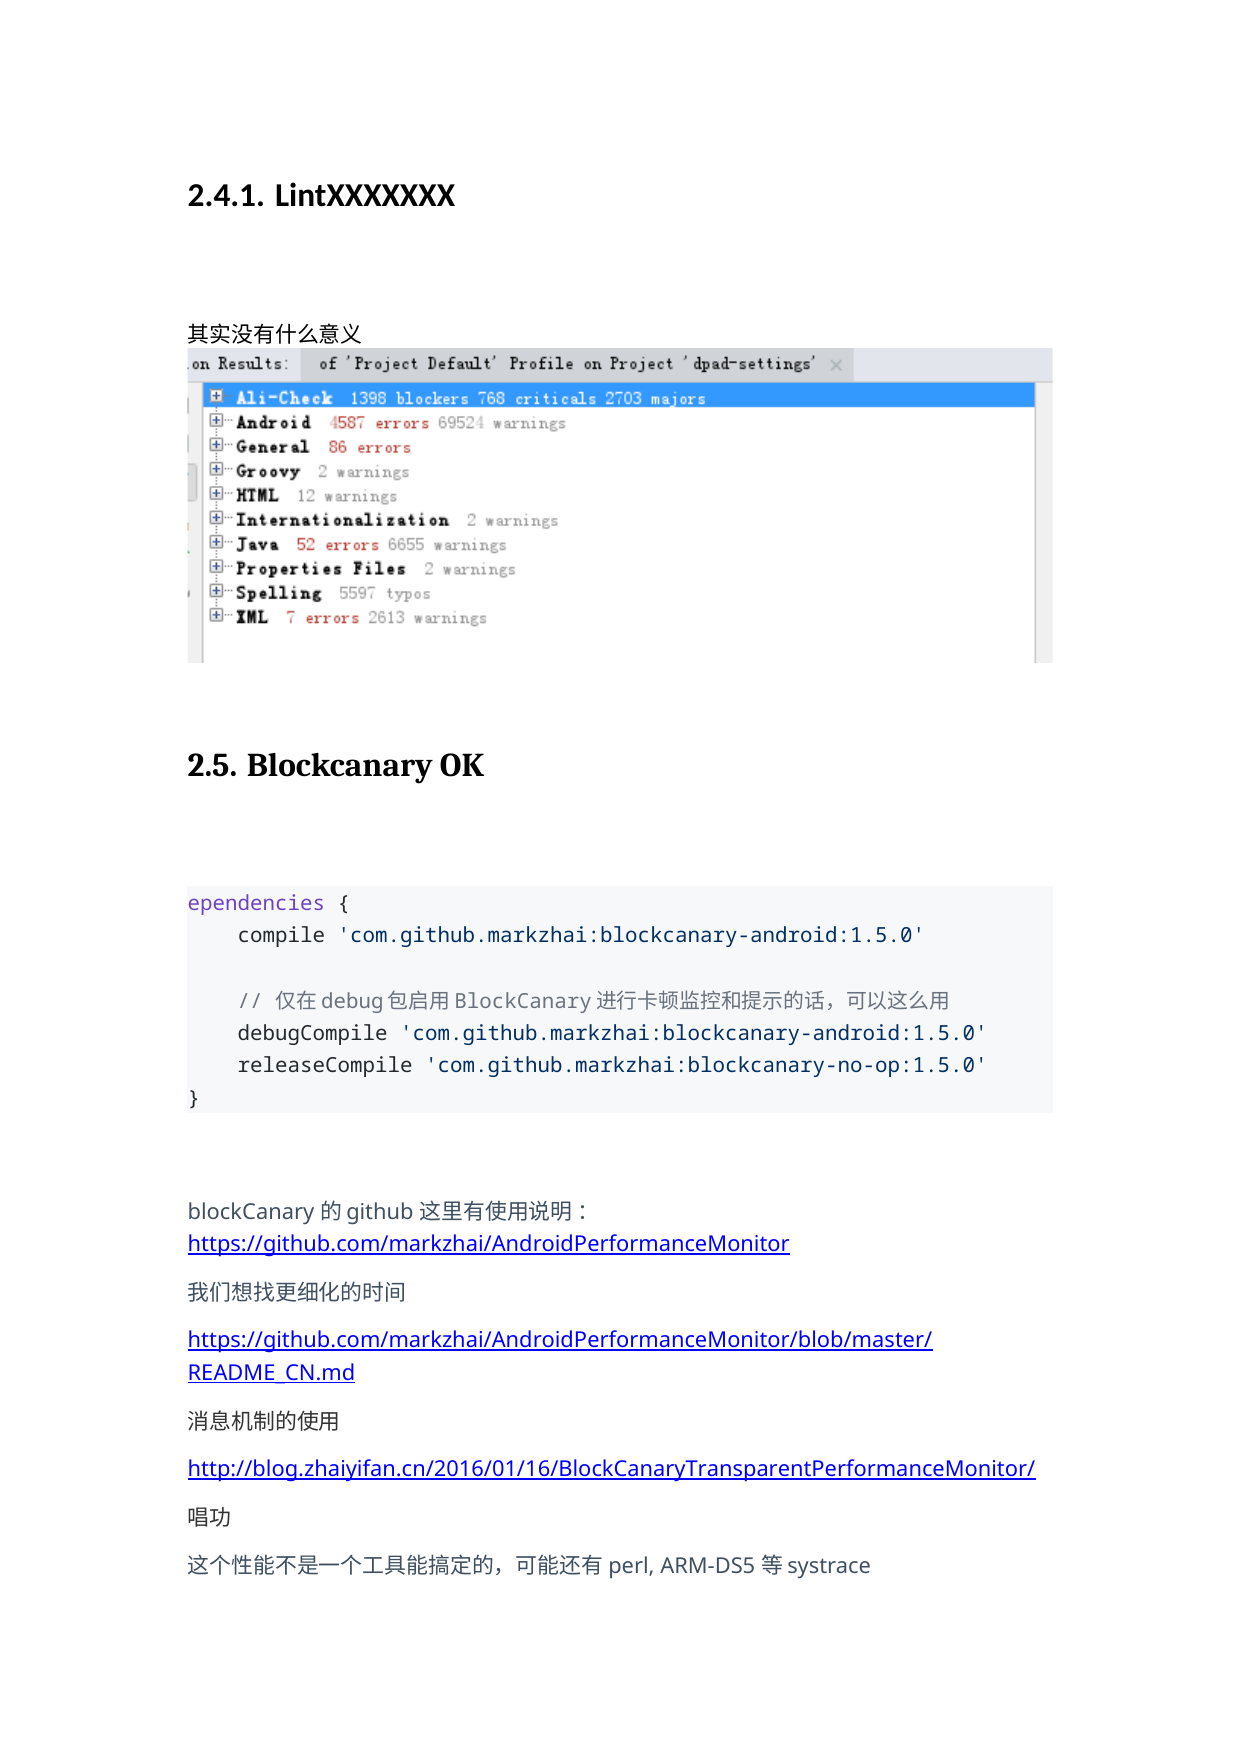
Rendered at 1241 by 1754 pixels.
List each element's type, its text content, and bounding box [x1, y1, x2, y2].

text 这个性能不是一个工具能搞定的，可能还有 perl, ARM-DS5 等systrace [787, 1548, 1053, 1580]
text blockCanary 的github 这里有使用说明 ：https://github.com/markzhai/AndroidPerformanceMonitor [187, 1194, 1053, 1259]
text https://github.com/markzhai/AndroidPerformanceMonitor/blob/master/README_CN.md [187, 1323, 1053, 1388]
text compile 'com.github.markzhai:blockcanary-android:1.5.0' [187, 918, 1053, 951]
text 唱功 [187, 1499, 1053, 1532]
picture [187, 348, 1053, 663]
text http://blog.zhaiyifan.cn/2016/01/16/BlockCanaryTransparentPerformanceMonitor/ [187, 1451, 1053, 1484]
subtitle LintXXXXXXX [187, 162, 1053, 227]
text } [187, 1081, 1053, 1113]
text 消息机制的使用 [187, 1403, 1053, 1436]
text releaseCompile 'com.github.markzhai:blockcanary-no-op:1.5.0' [187, 1048, 1053, 1081]
text ependencies { [187, 886, 1053, 918]
text 我们想找更细化的时间 [187, 1274, 1053, 1307]
text debugCompile 'com.github.markzhai:blockcanary-android:1.5.0' [187, 1016, 1053, 1048]
text // 仅在debug包启用BlockCanary进行卡顿监控和提示的话，可以这么用 [187, 983, 1053, 1016]
text 其实没有什么意义 [187, 316, 1053, 348]
subtitle Blockcanary OK [187, 733, 1053, 798]
